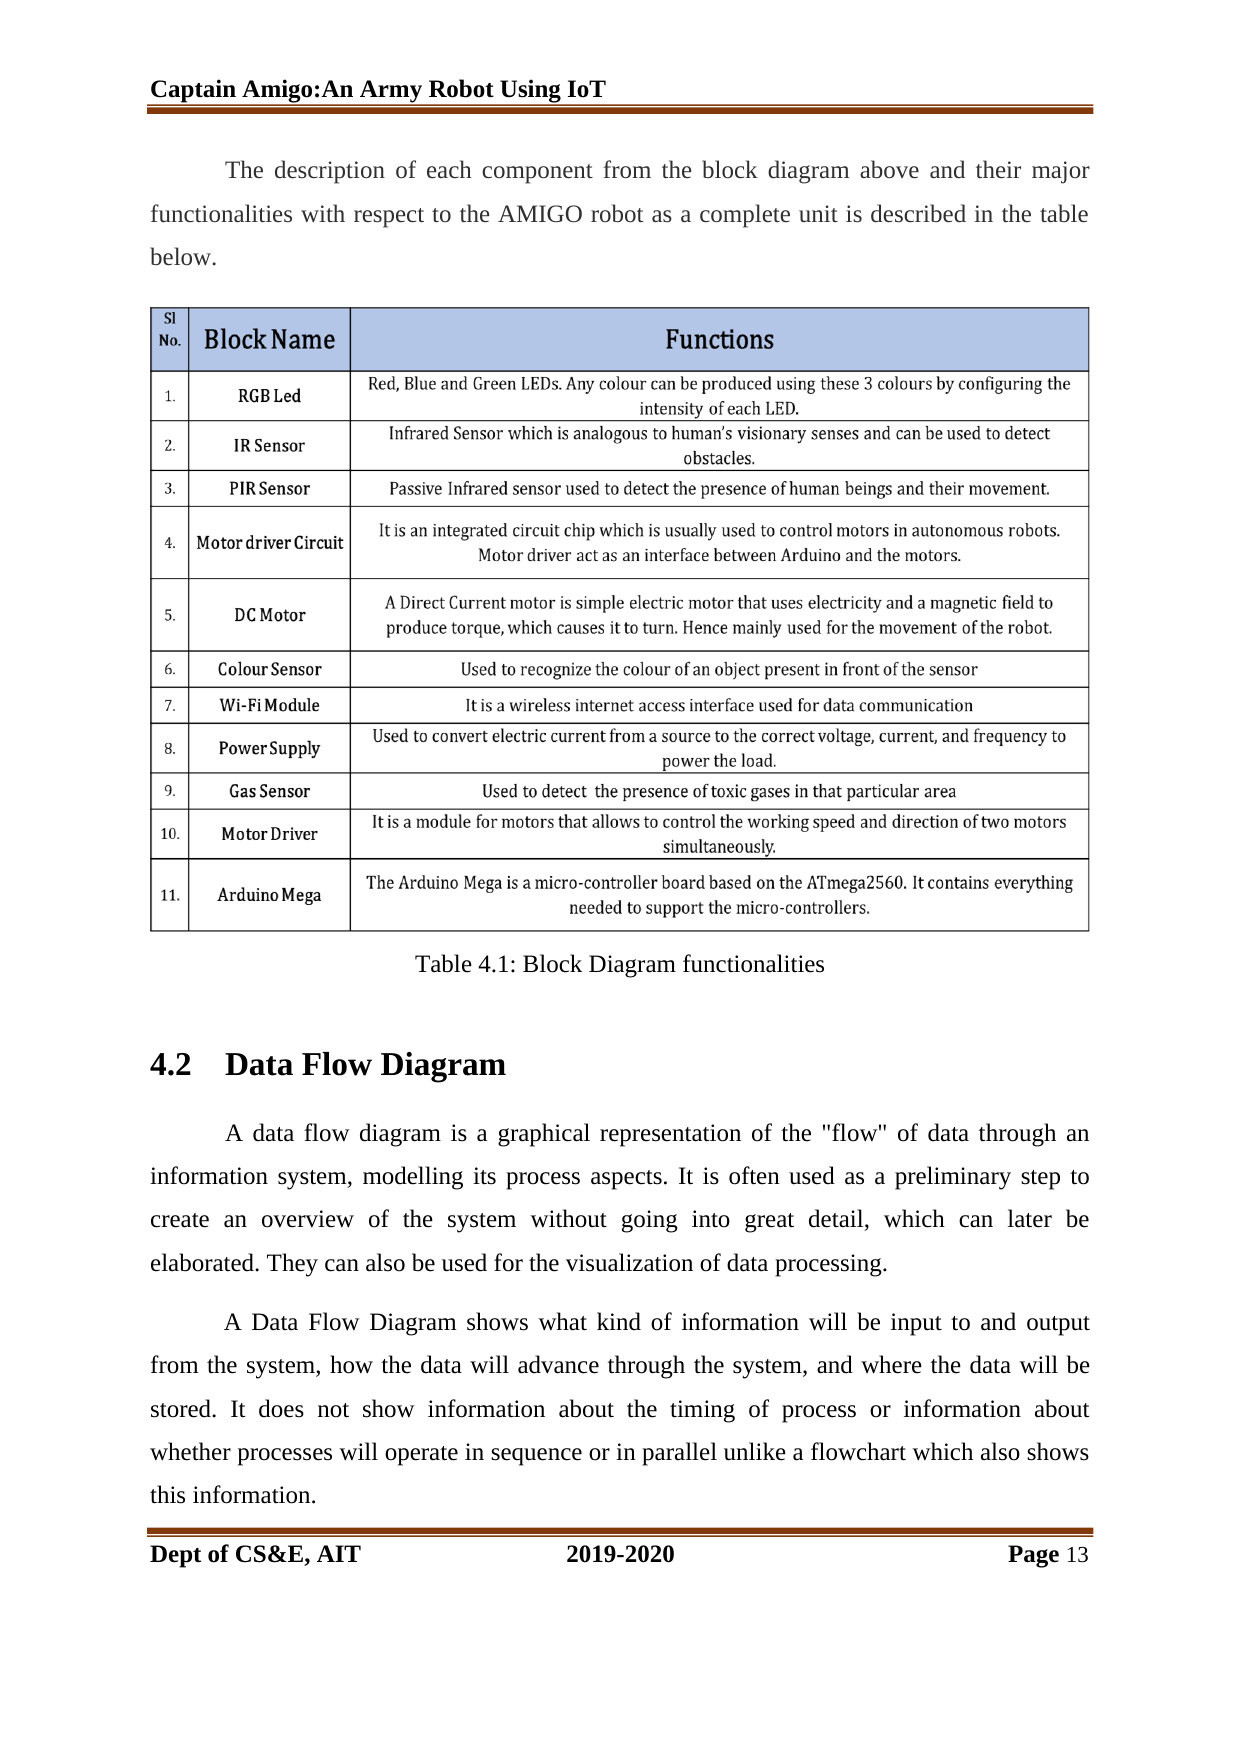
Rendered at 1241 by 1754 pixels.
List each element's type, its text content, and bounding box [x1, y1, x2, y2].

subtitle Data Flow Diagram [150, 1044, 1201, 1082]
picture [150, 306, 1090, 932]
text A data flow diagram is a graphical representation of the "flow" of data through an information system, modelling its process aspects. It is often used as a preliminary step to create an overview of the system without going into great detail, which can later be elaborated. They can also be used for the visualization of data processing. [150, 1118, 1091, 1276]
text The description of each component from the block diagram above and their major functionalities with respect to the AMIGO robot as a complete unit is described in the table below. [150, 156, 1091, 271]
text A Data Flow Diagram shows what kind of information will be input to and output from the system, how the data will advance through the system, and where the data will be stored. It does not show information about the timing of process or information about whether processes will operate in sequence or in parallel unlike a flowchart which also shows this information. [150, 1307, 1090, 1509]
